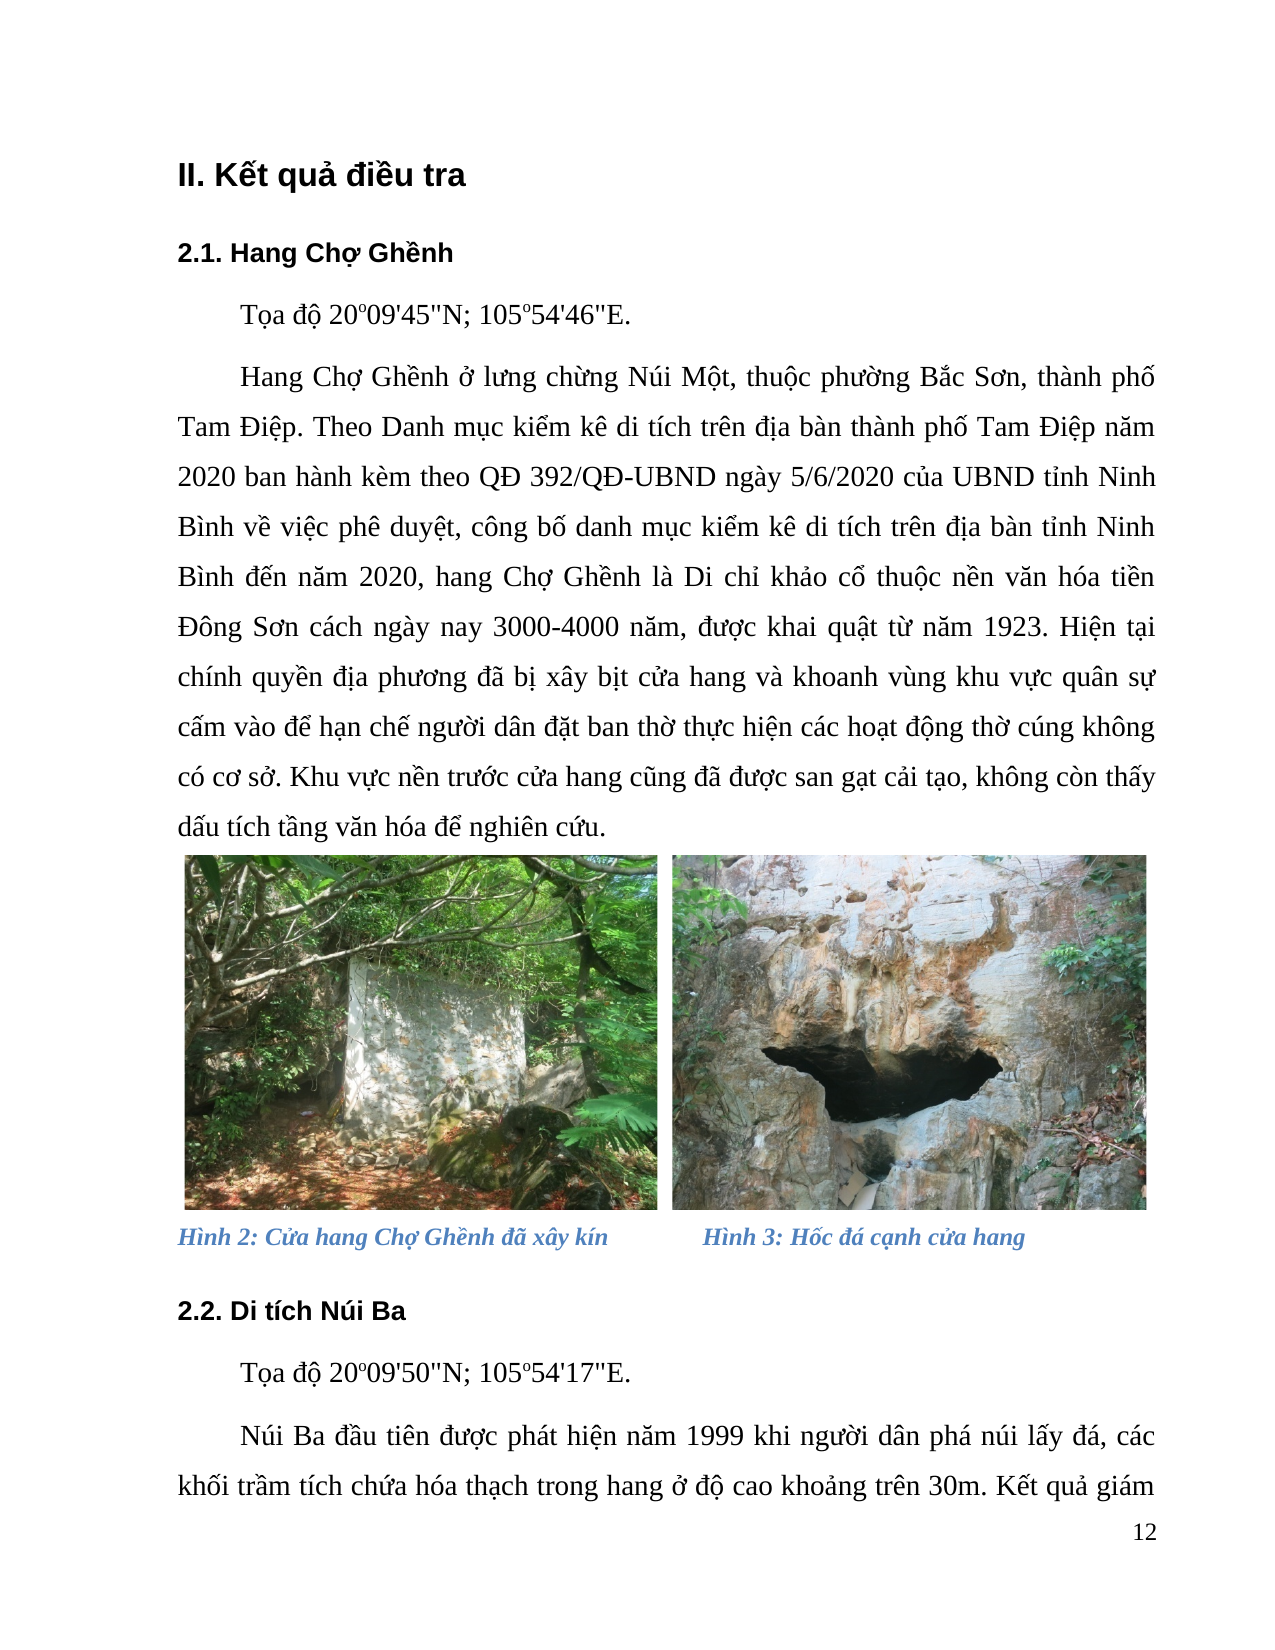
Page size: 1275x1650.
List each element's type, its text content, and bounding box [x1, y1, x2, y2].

picture [672, 855, 1147, 1210]
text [177, 1401, 1157, 1501]
subtitle 2.2. Di tích Núi Ba [177, 1276, 1157, 1326]
text Tọa độ 20o09'50"N; 105o54'17"E. [177, 1339, 1157, 1389]
picture [184, 855, 658, 1210]
text Hang Chợ Ghềnh ở lưng chừng Núi Một, thuộc phường Bắc Sơn, thành phố Tam Điệp. Theo Danh mục kiểm kê di tích trên địa bàn thành phố Tam Điệp năm 2020 ban hành kèm theo QĐ 392/QĐ-UBND ngày 5/6/2020 của UBND tỉnh Ninh Bình về việc phê duyệt, công bố danh mục kiểm kê di tích trên địa bàn tỉnh Ninh Bình đến năm 2020, hang Chợ Ghềnh là Di chỉ khảo cổ thuộc nền văn hóa tiền Đông Sơn cách ngày nay 3000-4000 năm, được khai quật từ năm 1923. Hiện tại chính quyền địa phương đã bị xây bịt cửa hang và khoanh vùng khu vực quân sự cấm vào để hạn chế người dân đặt ban thờ thực hiện các hoạt động thờ cúng không có cơ sở. Khu vực nền trước cửa hang cũng đã được san gạt cải tạo, không còn thấy dấu tích tầng văn hóa để nghiên cứu. [177, 343, 1157, 843]
text Hình 2: Cửa hang Chợ Ghềnh đã xây kín Hình 3: Hốc đá cạnh cửa hang [177, 1222, 1157, 1251]
subtitle 2.1. Hang Chợ Ghềnh [177, 218, 1157, 268]
text Tọa độ 20o09'45"N; 105o54'46"E. [177, 281, 1157, 331]
subtitle II. Kết quả điều tra [177, 143, 1157, 193]
